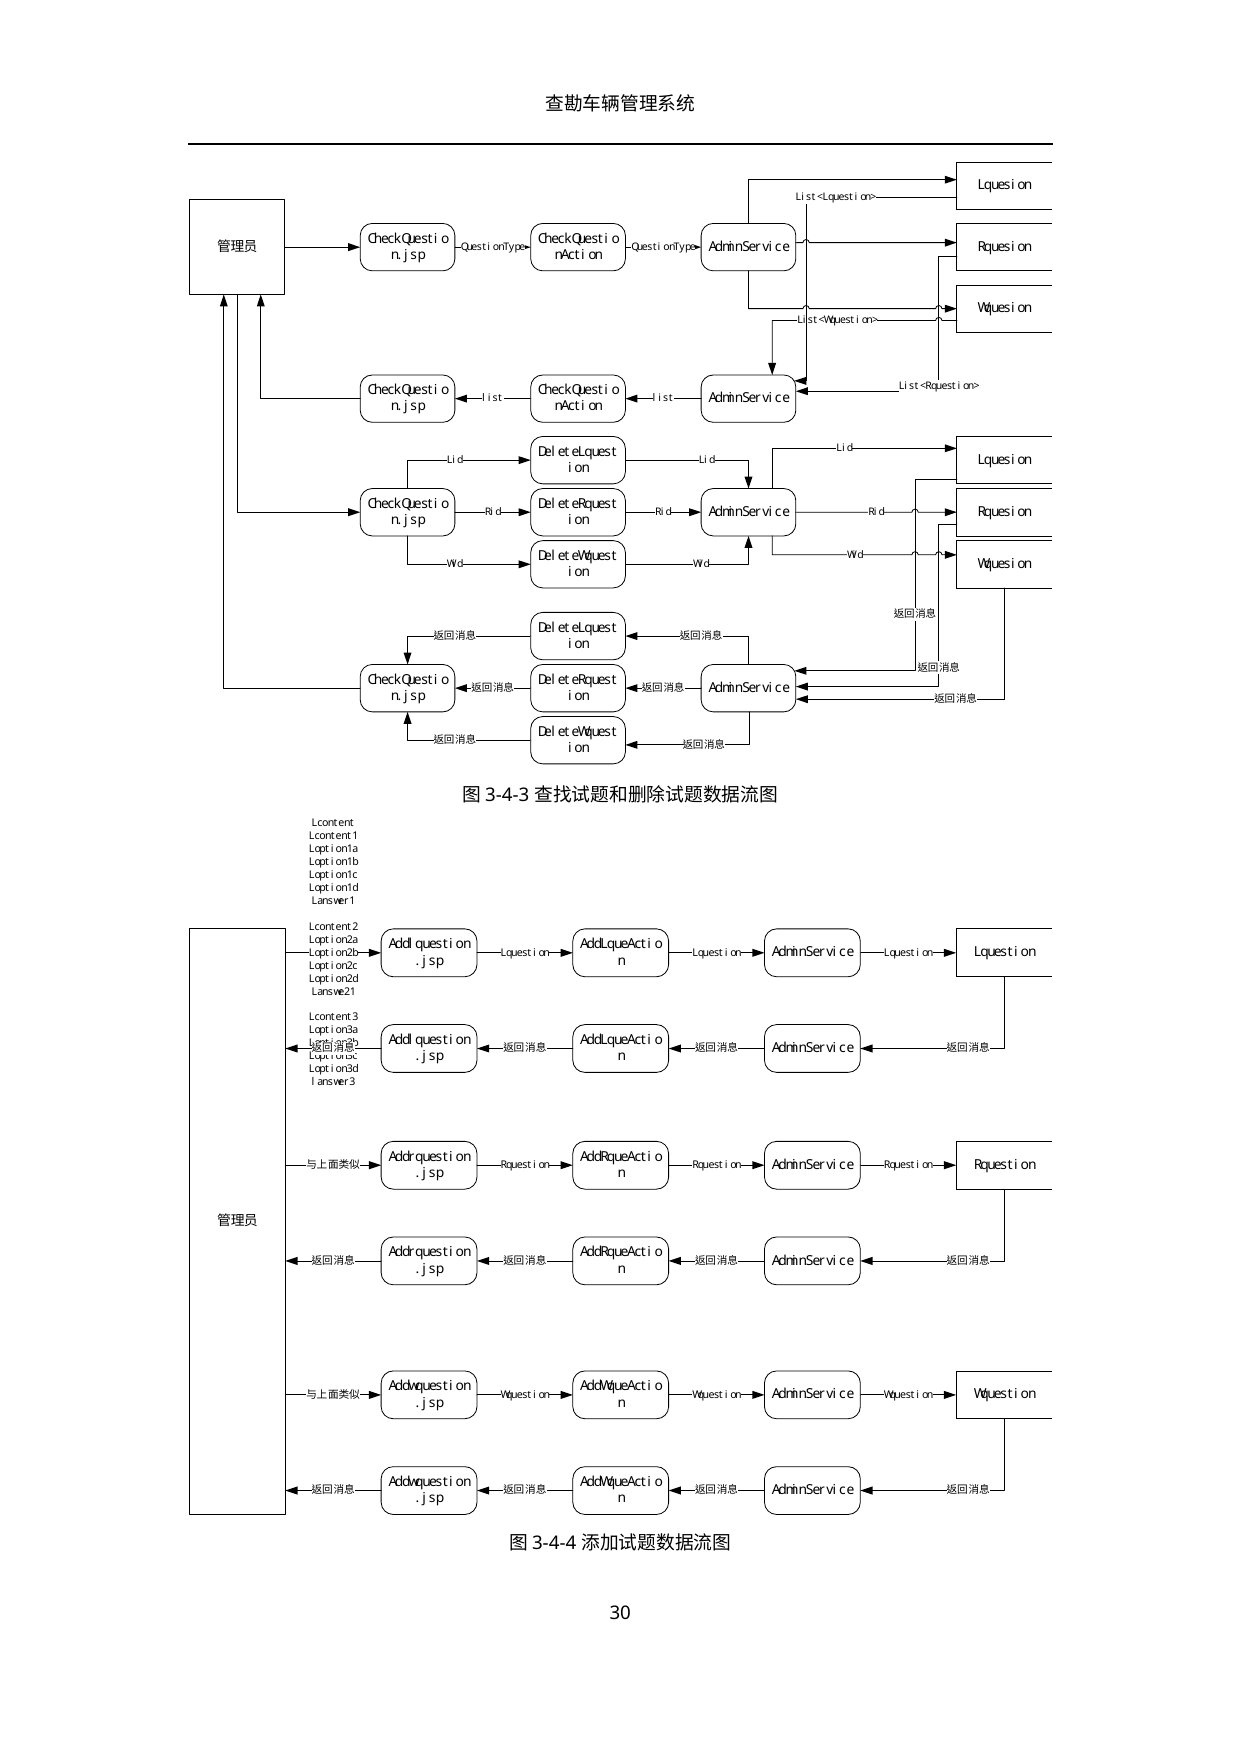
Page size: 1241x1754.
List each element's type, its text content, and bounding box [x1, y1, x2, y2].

text 图3-4-4 添加试题数据流图 [187, 1525, 1053, 1557]
text 图3-4-3 查找试题和删除试题数据流图 [187, 777, 1053, 810]
